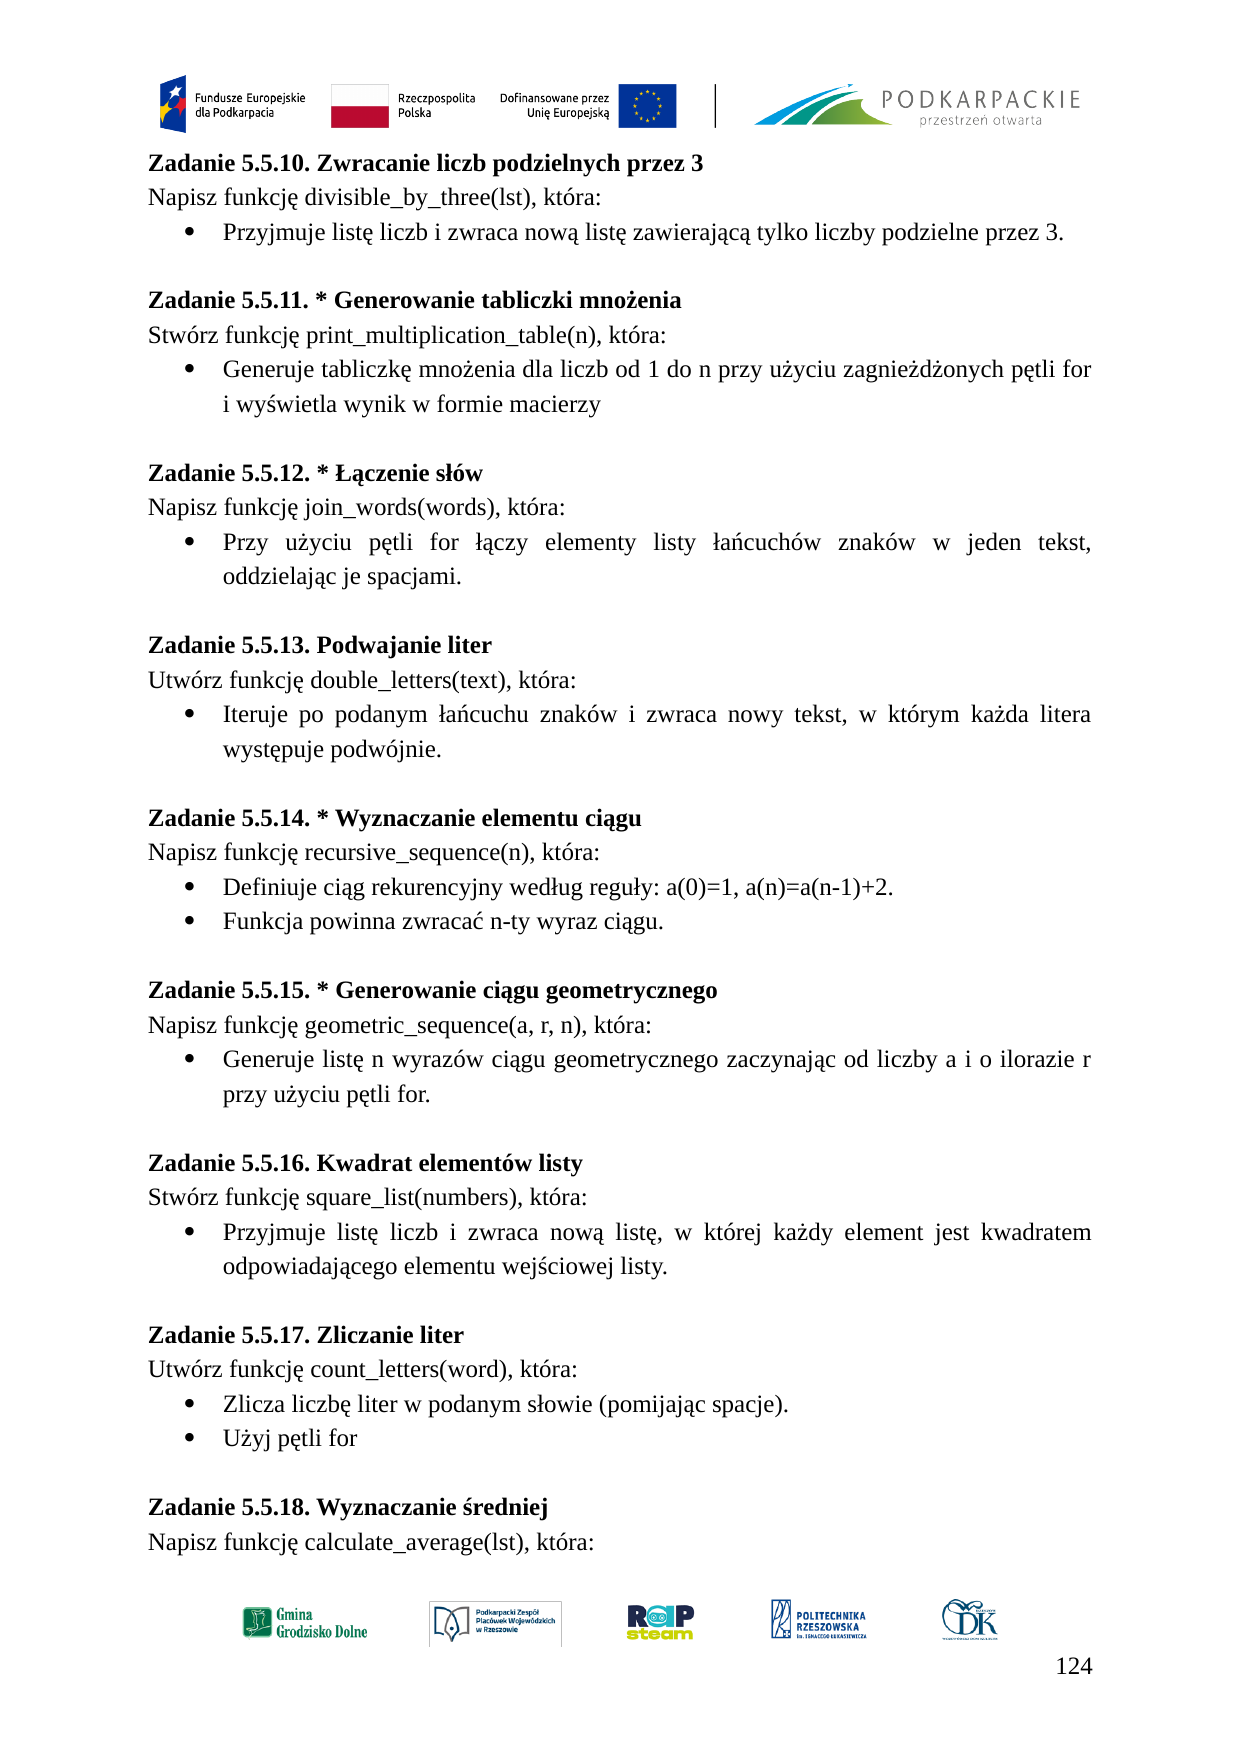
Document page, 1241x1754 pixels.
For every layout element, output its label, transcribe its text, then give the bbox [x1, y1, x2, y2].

list Generuje tabliczkę mnożenia dla liczb od 1 do n przy użyciu zagnieżdżonych pętli for i wyświetla wynik w formie macierzy [185, 354, 1092, 418]
text Zadanie 5.5.11. * Generowanie tabliczki mnożenia [148, 286, 1092, 314]
text Zadanie 5.5.18. Wyznaczanie średniej [148, 1492, 1092, 1521]
list Przy użyciu pętli for łączy elementy listy łańcuchów znaków w jeden tekst, oddzielając je spacjami. [185, 527, 1092, 590]
text Napisz funkcję recursive_sequence(n), która: [148, 837, 1092, 866]
text Zadanie 5.5.17. Zliczanie liter [148, 1320, 1092, 1349]
list Definiuje ciąg rekurencyjny według reguły: a(0)=1, a(n)=a(n-1)+2. [185, 872, 1092, 901]
text Napisz funkcję calculate_average(lst), która: [148, 1527, 1092, 1556]
text Zadanie 5.5.15. * Generowanie ciągu geometrycznego [148, 975, 1092, 1004]
text Zadanie 5.5.14. * Wyznaczanie elementu ciągu [148, 803, 1092, 832]
list Przyjmuje listę liczb i zwraca nową listę zawierającą tylko liczby podzielne przez 3. [185, 217, 1092, 245]
text Stwórz funkcję print_multiplication_table(n), która: [148, 320, 1092, 349]
list Zlicza liczbę liter w podanym słowie (pomijając spacje). [185, 1389, 1092, 1418]
text Stwórz funkcję square_list(numbers), która: [148, 1182, 1092, 1211]
list Generuje listę n wyrazów ciągu geometrycznego zaczynając od liczby a i o ilorazie r przy użyciu pętli for. [185, 1044, 1092, 1107]
picture [242, 1585, 998, 1652]
text Utwórz funkcję double_letters(text), która: [148, 665, 1092, 694]
text Utwórz funkcję count_letters(word), która: [148, 1354, 1092, 1383]
text Napisz funkcję geometric_sequence(a, r, n), która: [148, 1010, 1092, 1038]
text Zadanie 5.5.12. * Łączenie słów [148, 458, 1092, 487]
list Iteruje po podanym łańcuchu znaków i zwraca nowy tekst, w którym każda litera występuje podwójnie. [185, 699, 1092, 763]
list Przyjmuje listę liczb i zwraca nową listę, w której każdy element jest kwadratem odpowiadającego elementu wejściowej listy. [185, 1217, 1092, 1280]
picture [147, 60, 1093, 148]
text Zadanie 5.5.10. Zwracanie liczb podzielnych przez 3 [148, 148, 1092, 176]
text Napisz funkcję join_words(words), która: [148, 492, 1092, 521]
list Funkcja powinna zwracać n-ty wyraz ciągu. [185, 906, 1092, 935]
list Użyj pętli for [185, 1423, 1092, 1452]
text Zadanie 5.5.16. Kwadrat elementów listy [148, 1148, 1092, 1176]
text Napisz funkcję divisible_by_three(lst), która: [148, 182, 1092, 211]
text Zadanie 5.5.13. Podwajanie liter [148, 630, 1092, 659]
